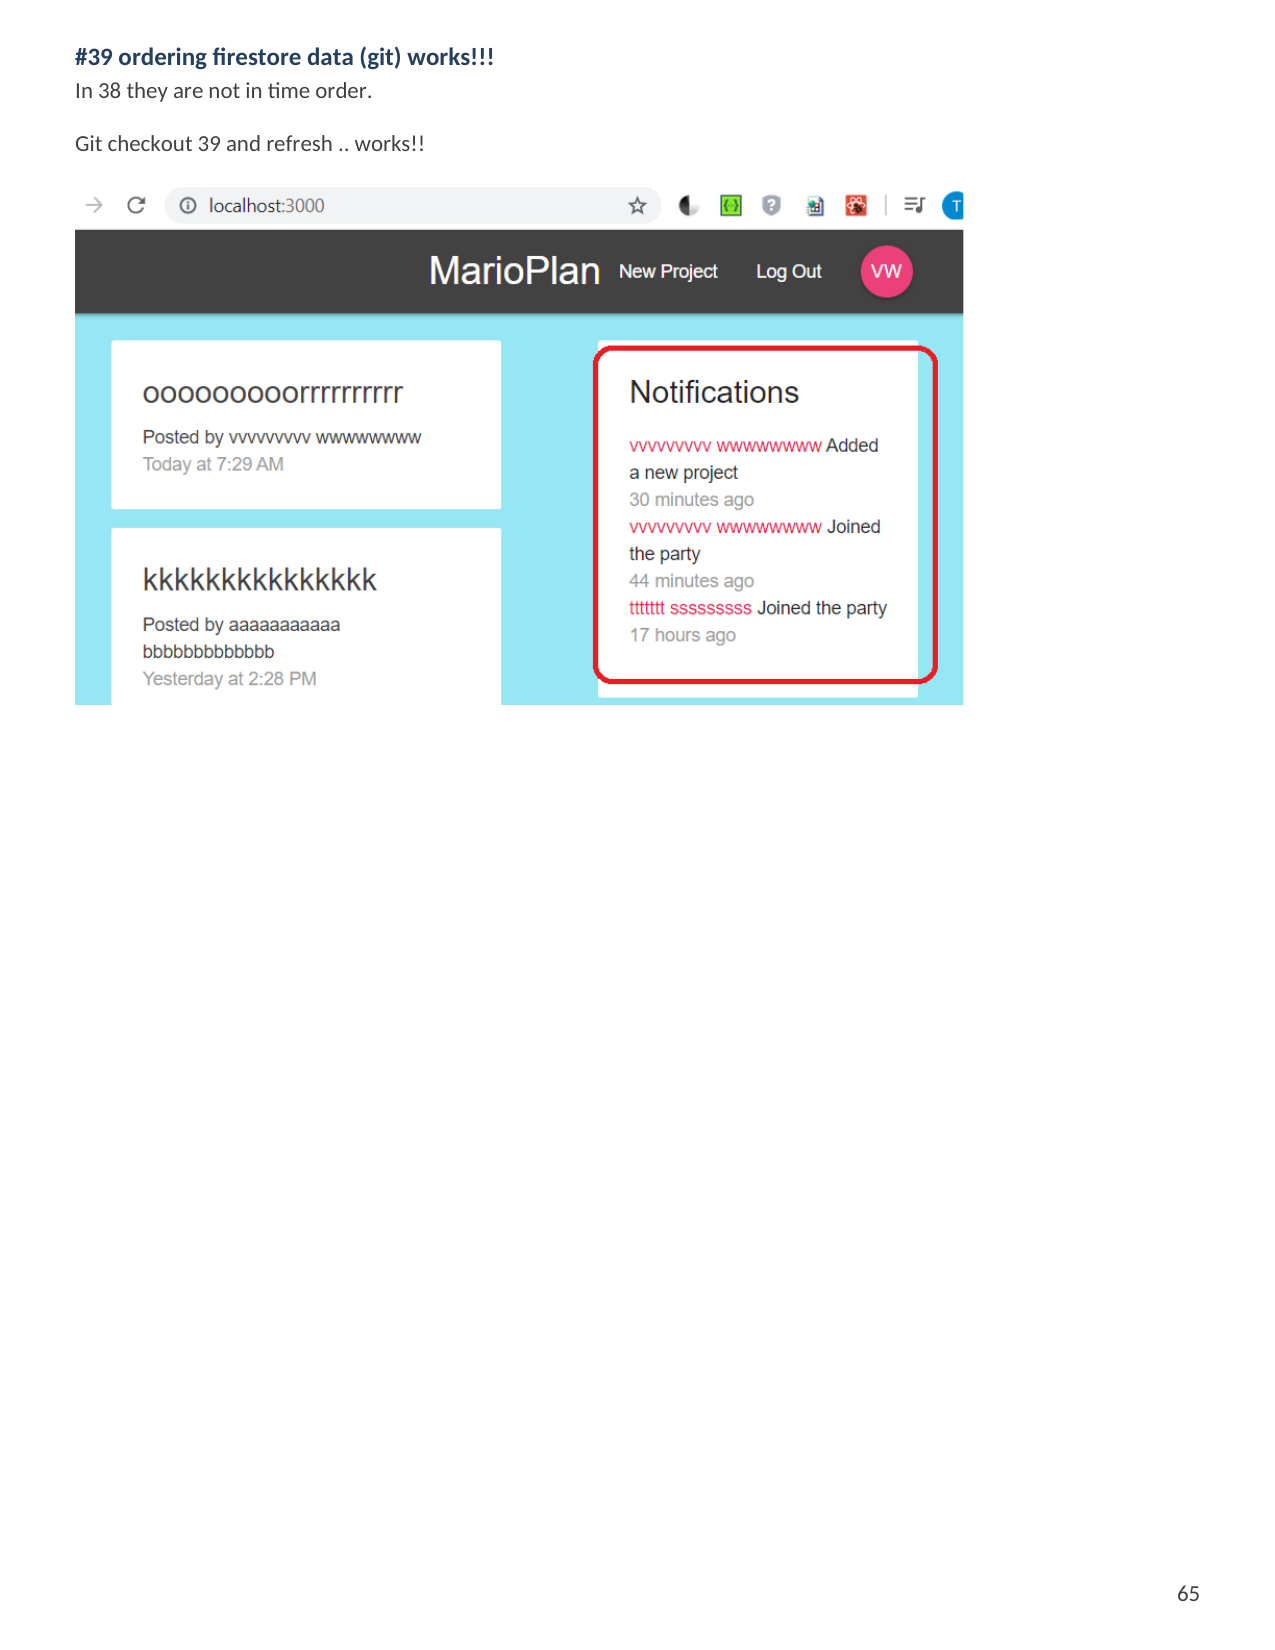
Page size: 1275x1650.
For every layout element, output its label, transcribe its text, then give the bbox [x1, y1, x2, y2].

text Git checkout 39 and refresh .. works!! [75, 129, 1200, 157]
subtitle #39 ordering firestore data (git) works!!! [75, 41, 1200, 72]
text In 38 they are not in time order. [75, 76, 1200, 104]
picture [75, 182, 964, 705]
